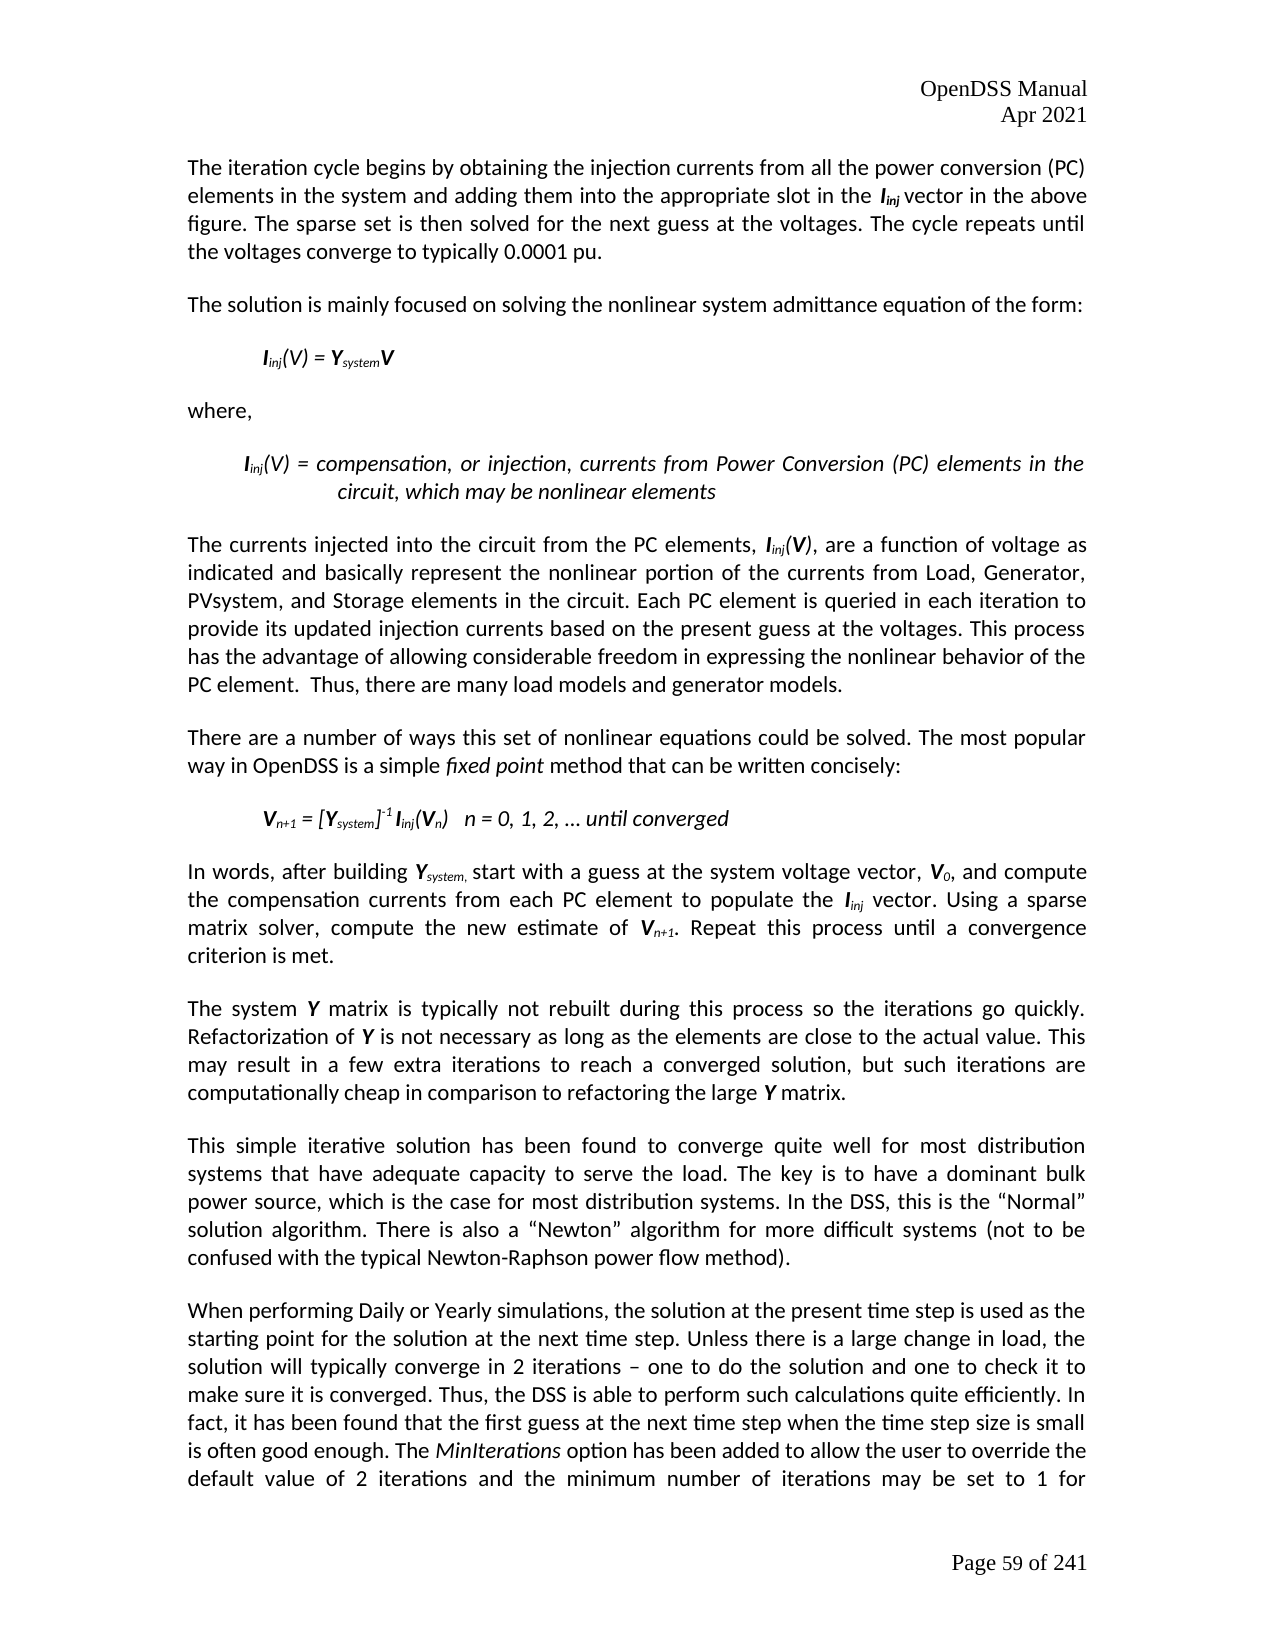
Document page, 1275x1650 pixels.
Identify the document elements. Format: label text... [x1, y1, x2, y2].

text The solution is mainly focused on solving the nonlinear system admittance equation of the form: [187, 290, 1087, 318]
text There are a number of ways this set of nonlinear equations could be solved. The most popular way in OpenDSS is a simple fixed point method that can be written concisely: [187, 723, 1087, 779]
text Iinj(V) = compensation, or injection, currents from Power Conversion (PC) elements in the circuit, which may be nonlinear elements [244, 449, 1087, 505]
text The currents injected into the circuit from the PC elements, Iinj(V), are a function of voltage as indicated and basically represent the nonlinear portion of the currents from Load, Generator, PVsystem, and Storage elements in the circuit. Each PC element is queried in each iteration to provide its updated injection currents based on the present guess at the voltages. This process has the advantage of allowing considerable freedom in expressing the nonlinear behavior of the PC element. Thus, there are many load models and generator models. [187, 530, 1087, 698]
text where, [187, 396, 1087, 424]
text Vn+1 = [Ysystem]-1 Iinj(Vn) n = 0, 1, 2, … until converged [187, 804, 1087, 832]
text In words, after building Ysystem, start with a guess at the system voltage vector, V0, and compute the compensation currents from each PC element to populate the Iinj vector. Using a sparse matrix solver, compute the new estimate of Vn+1. Repeat this process until a convergence criterion is met. [187, 857, 1087, 969]
text The iteration cycle begins by obtaining the injection currents from all the power conversion (PC) elements in the system and adding them into the appropriate slot in the Iinj vector in the above figure. The sparse set is then solved for the next guess at the voltages. The cycle repeats until the voltages converge to typically 0.0001 pu. [187, 153, 1087, 265]
text The system Y matrix is typically not rebuilt during this process so the iterations go quickly. Refactorization of Y is not necessary as long as the elements are close to the actual value. This may result in a few extra iterations to reach a converged solution, but such iterations are computationally cheap in comparison to refactoring the large Y matrix. [187, 994, 1087, 1106]
text This simple iterative solution has been found to converge quite well for most distribution systems that have adequate capacity to serve the load. The key is to have a dominant bulk power source, which is the case for most distribution systems. In the DSS, this is the “” solution algorithm. There is also a “” algorithm for more difficult systems (not to be confused with the typical Newton-Raphson power flow method). [187, 1131, 1087, 1271]
text Iinj(V) = YsystemV [187, 343, 1087, 371]
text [187, 1296, 1087, 1492]
